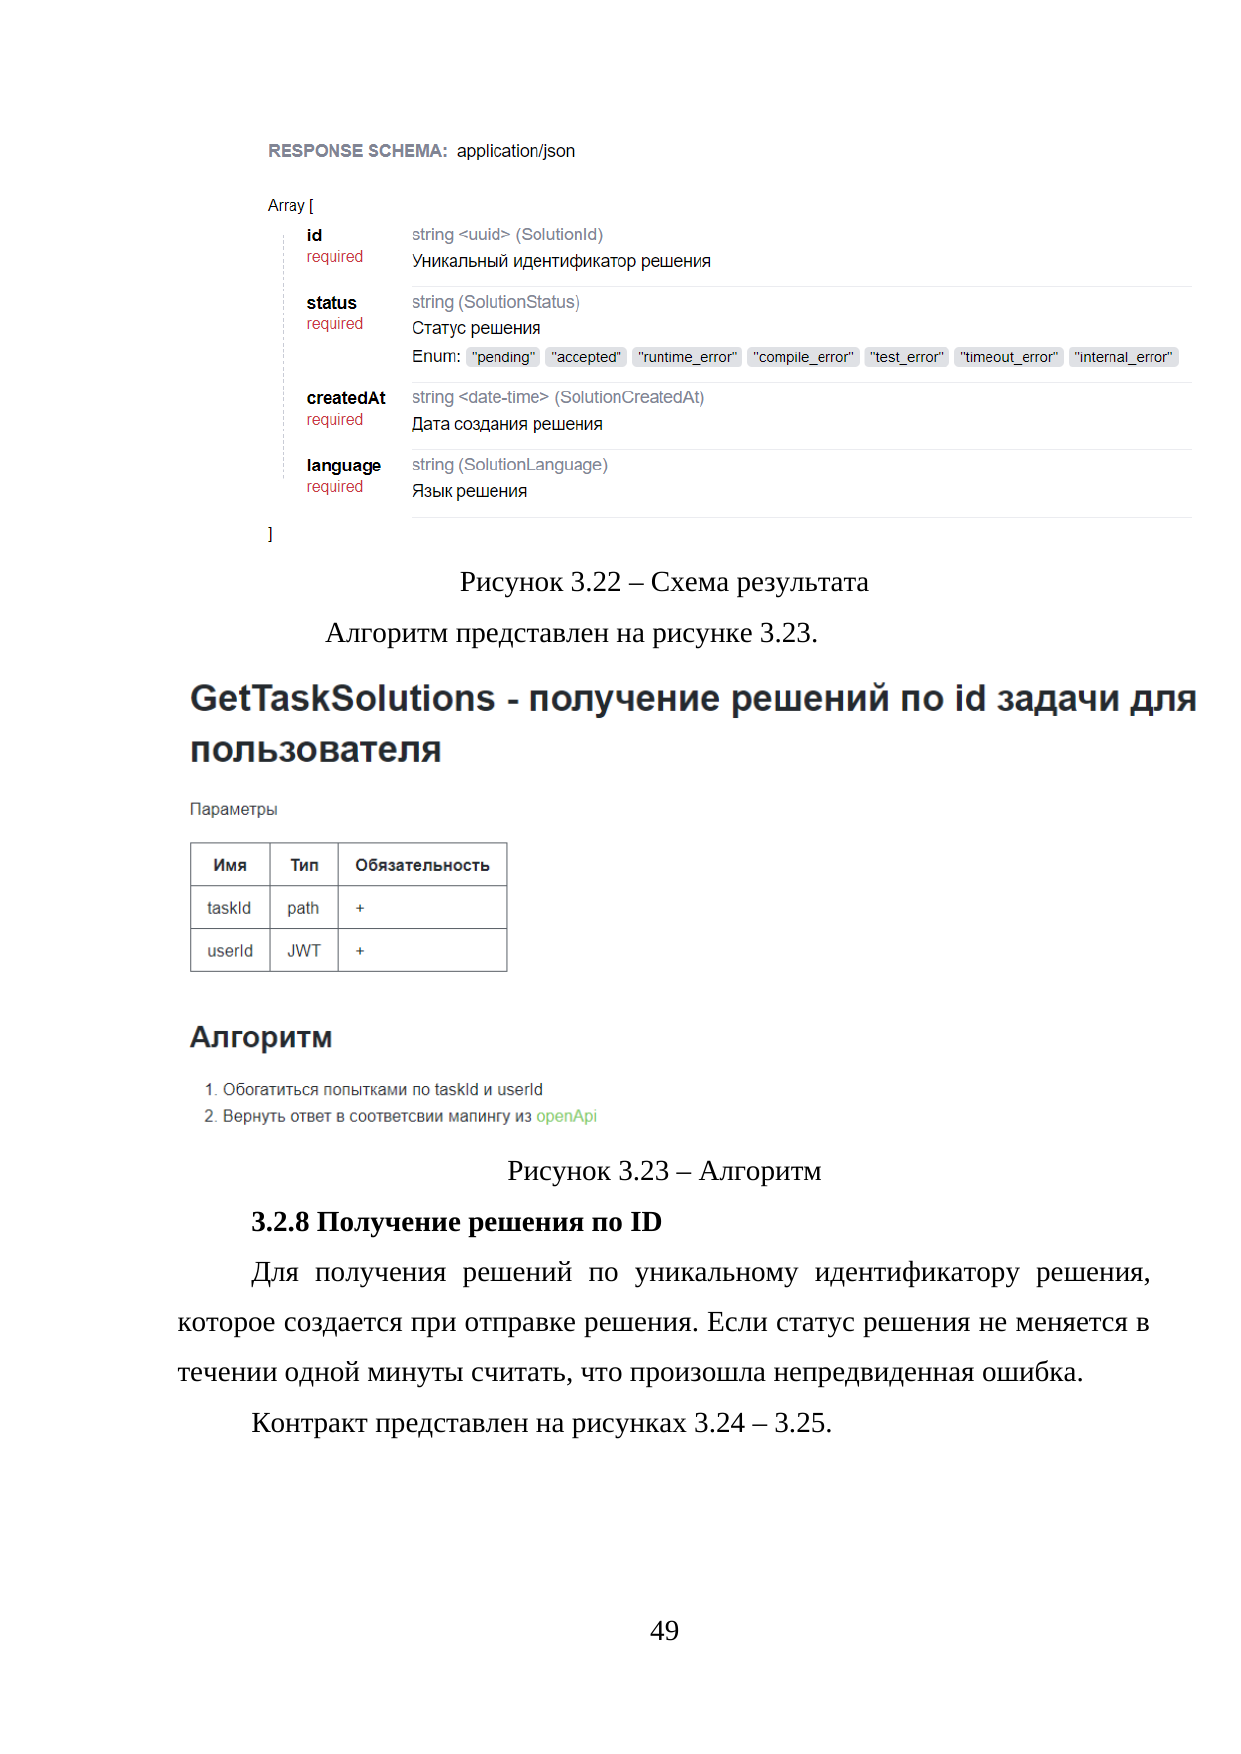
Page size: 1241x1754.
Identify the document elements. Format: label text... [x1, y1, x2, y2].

text Контракт представлен на рисунках 3.24 – 3.25. [177, 1405, 1152, 1438]
picture [177, 665, 1206, 1137]
text Рисунок 3.22 – Схема результата [177, 564, 1152, 598]
text Для получения решений по уникальному идентификатору решения, которое создается при отправке решения. Если статус решения не меняется в течении одной минуты считать, что произошла непредвиденная ошибка. [177, 1254, 1152, 1388]
text Алгоритм представлен на рисунке 3.23. [251, 615, 1152, 648]
text 3.2.8 Получение решения по ID [177, 1204, 1152, 1237]
text Рисунок 3.23 – Алгоритм [177, 1153, 1152, 1187]
picture [251, 118, 1192, 548]
